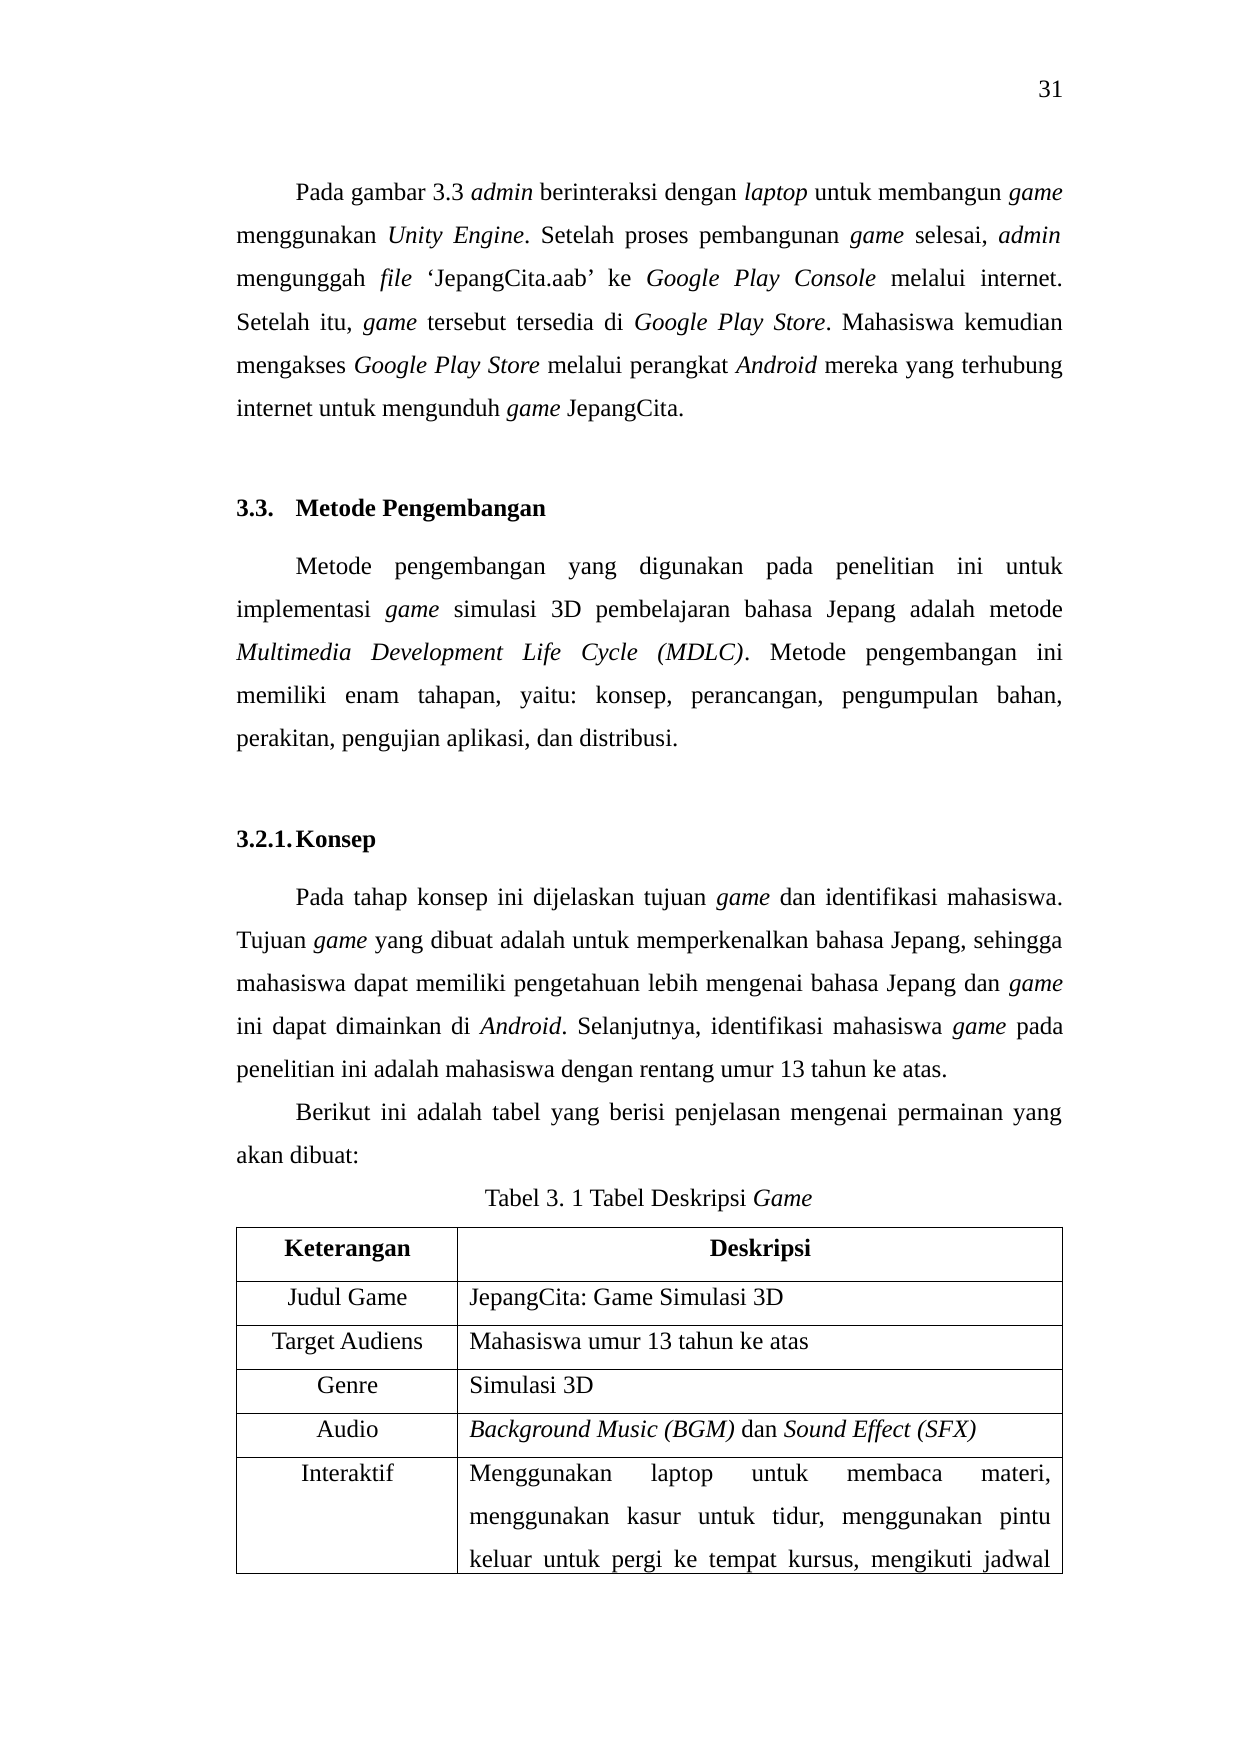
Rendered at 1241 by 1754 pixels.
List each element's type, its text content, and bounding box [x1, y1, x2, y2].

table_cell Target Audiens [237, 1326, 457, 1369]
table_cell Genre [237, 1370, 457, 1413]
table_cell JepangCita: Game Simulasi 3D [458, 1282, 1062, 1325]
text Metode pengembangan yang digunakan pada penelitian ini untuk implementasi game simulasi 3D pembelajaran bahasa Jepang adalah metode Multimedia Development Life Cycle (MDLC). Metode pengembangan ini memiliki enam tahapan, yaitu: konsep, perancangan, pengumpulan bahan, perakitan, pengujian aplikasi, dan distribusi. [236, 551, 1063, 752]
table_header Deskripsi [458, 1228, 1062, 1281]
table_header Keterangan [237, 1228, 457, 1281]
subtitle Konsep [236, 824, 1063, 853]
table_cell Background Music (BGM) dan Sound Effect (SFX) [458, 1414, 1062, 1457]
table_cell Audio [237, 1414, 457, 1457]
text Pada gambar 3.3 admin berinteraksi dengan laptop untuk membangun game menggunakan Unity Engine. Setelah proses pembangunan game selesai, admin mengunggah file ‘JepangCita.aab’ ke Google Play Console melalui internet. Setelah itu, game tersebut tersedia di Google Play Store. Mahasiswa kemudian mengakses Google Play Store melalui perangkat Android mereka yang terhubung internet untuk mengunduh game JepangCita. [236, 177, 1063, 422]
text Berikut ini adalah tabel yang berisi penjelasan mengenai permainan yang akan dibuat: [236, 1097, 1063, 1169]
text Tabel 3. 1 Tabel Deskripsi Game [236, 1183, 1063, 1212]
table_cell Interaktif [237, 1458, 457, 1573]
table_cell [458, 1458, 1062, 1573]
table_cell Mahasiswa umur 13 tahun ke atas [458, 1326, 1062, 1369]
table_cell Simulasi 3D [458, 1370, 1062, 1413]
table_cell Judul Game [237, 1282, 457, 1325]
text Pada tahap konsep ini dijelaskan tujuan game dan identifikasi mahasiswa. Tujuan game yang dibuat adalah untuk memperkenalkan bahasa Jepang, sehingga mahasiswa dapat memiliki pengetahuan lebih mengenai bahasa Jepang dan game ini dapat dimainkan di Android. Selanjutnya, identifikasi mahasiswa game pada penelitian ini adalah mahasiswa dengan rentang umur 13 tahun ke atas. [236, 882, 1063, 1083]
subtitle Metode Pengembangan [236, 493, 1063, 522]
